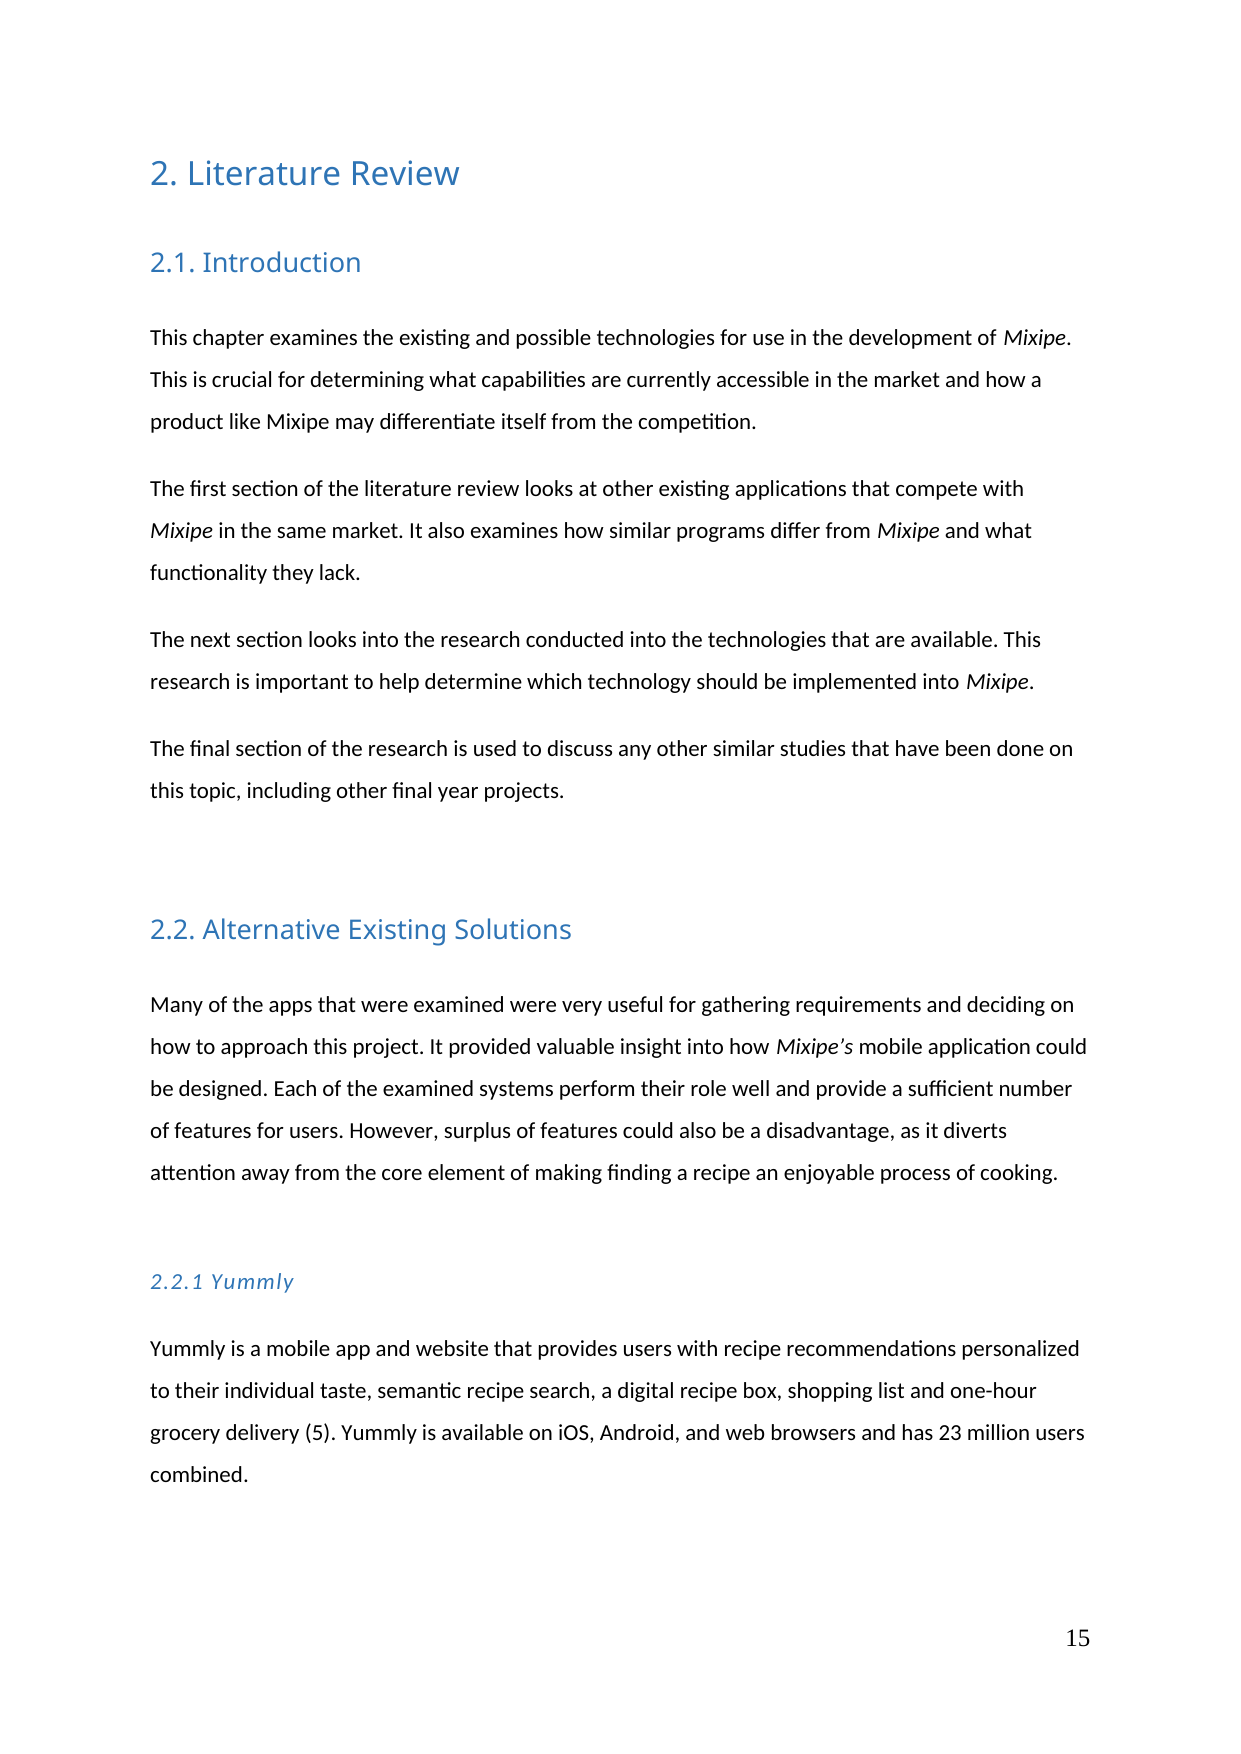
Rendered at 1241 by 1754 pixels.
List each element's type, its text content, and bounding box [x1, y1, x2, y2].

subtitle 2.2.1 Yummly [150, 1267, 1090, 1295]
subtitle 2.2. Alternative Existing Solutions [150, 910, 1090, 947]
subtitle 2. Literature Review [150, 150, 1090, 195]
text This chapter examines the existing and possible technologies for use in the development of Mixipe. This is crucial for determining what capabilities are currently accessible in the market and how a product like Mixipe may differentiate itself from the competition. [150, 323, 1090, 435]
text The first section of the literature review looks at other existing applications that compete with Mixipe in the same market. It also examines how similar programs differ from Mixipe and what functionality they lack. [150, 474, 1090, 586]
text Yummly is a mobile app and website that provides users with recipe recommendations personalized to their individual taste, semantic recipe search, a digital recipe box, shopping list and one-hour grocery delivery. Yummly is available on iOS, Android, and web browsers and has 23 million users combined. [150, 1334, 1090, 1488]
text The next section looks into the research conducted into the technologies that are available. This research is important to help determine which technology should be implemented into Mixipe. [150, 625, 1090, 695]
subtitle 2.1. Introduction [150, 243, 1090, 280]
text The final section of the research is used to discuss any other similar studies that have been done on this topic, including other final year projects. [150, 734, 1090, 804]
text Many of the apps that were examined were very useful for gathering requirements and deciding on how to approach this project. It provided valuable insight into how Mixipe’s mobile application could be designed. Each of the examined systems perform their role well and provide a sufficient number of features for users. However, surplus of features could also be a disadvantage, as it diverts attention away from the core element of making finding a recipe an enjoyable process of cooking. [150, 991, 1090, 1186]
